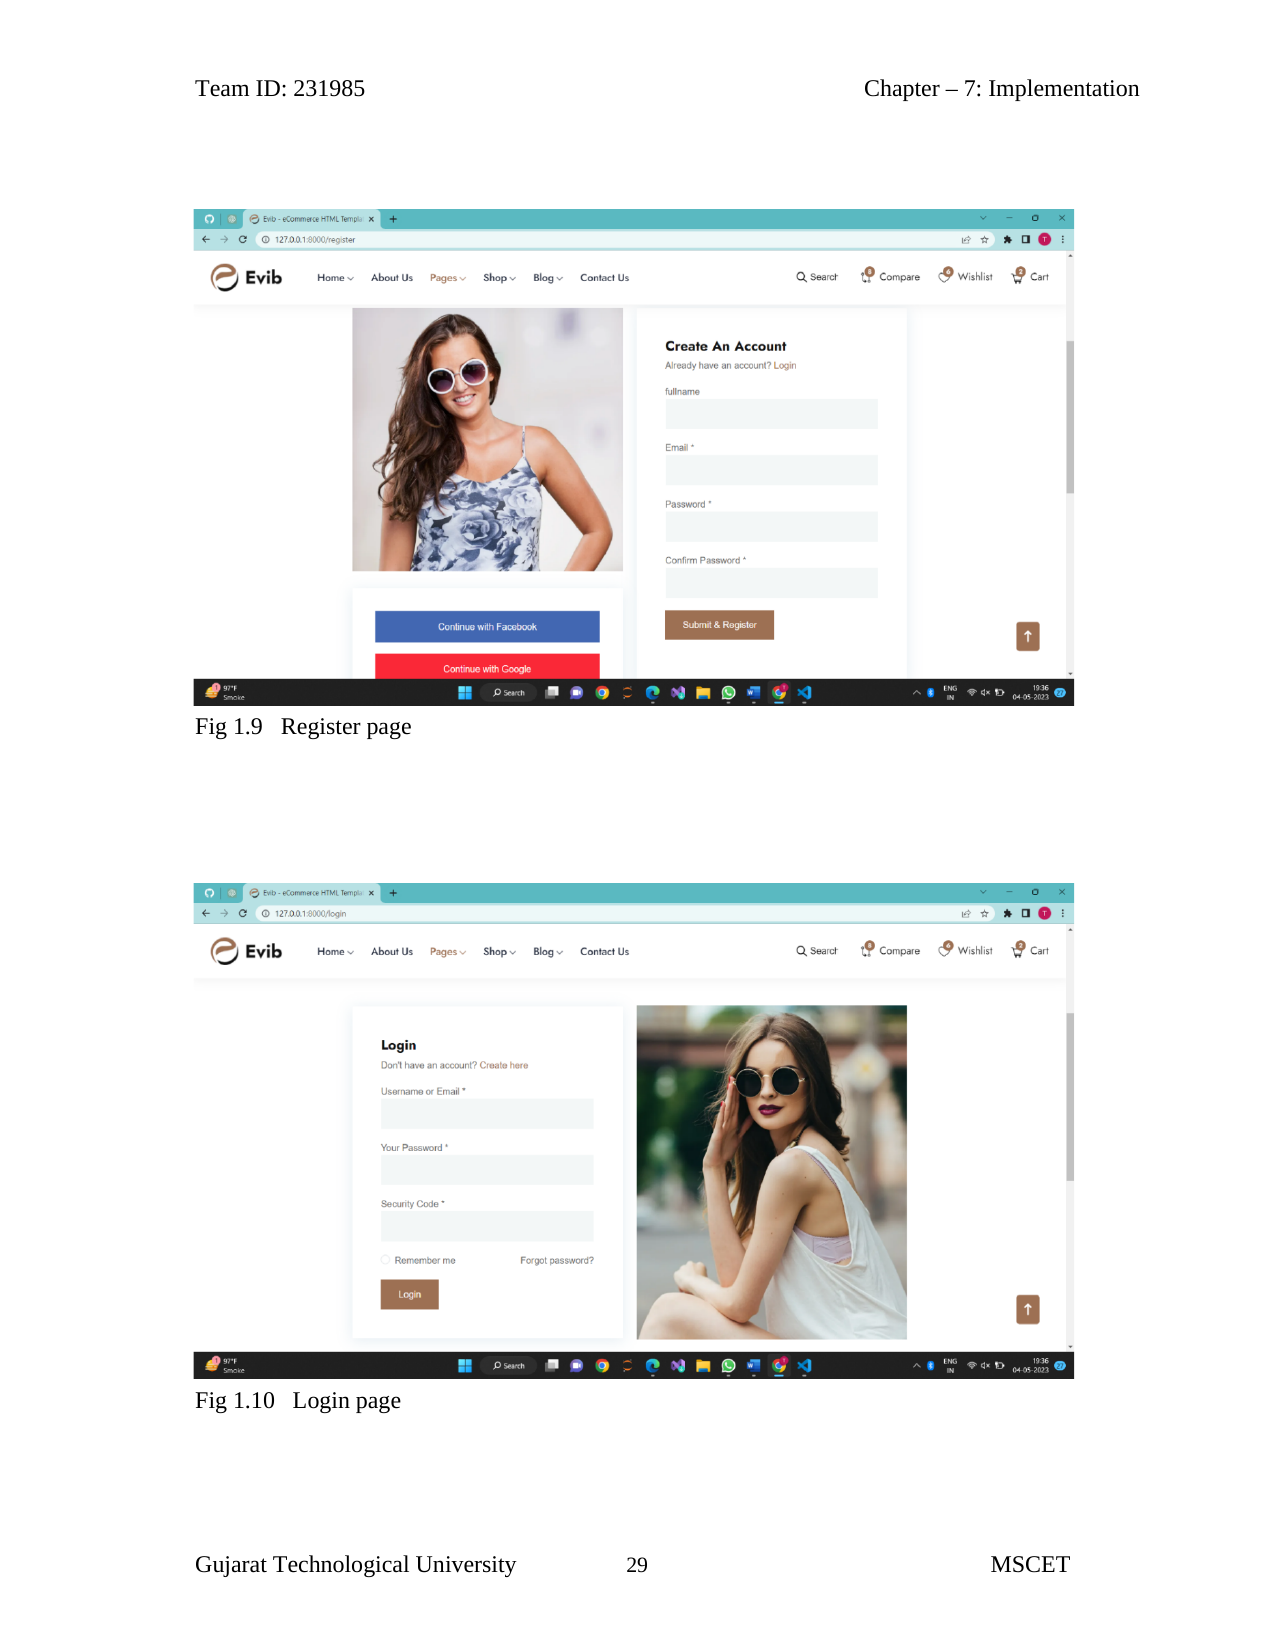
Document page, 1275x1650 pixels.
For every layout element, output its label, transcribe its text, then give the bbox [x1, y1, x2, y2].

text Fig 1.10 Login page [195, 1386, 1076, 1413]
picture [193, 883, 1075, 1379]
text Fig 1.9 Register page [195, 712, 1076, 740]
picture [193, 209, 1075, 706]
